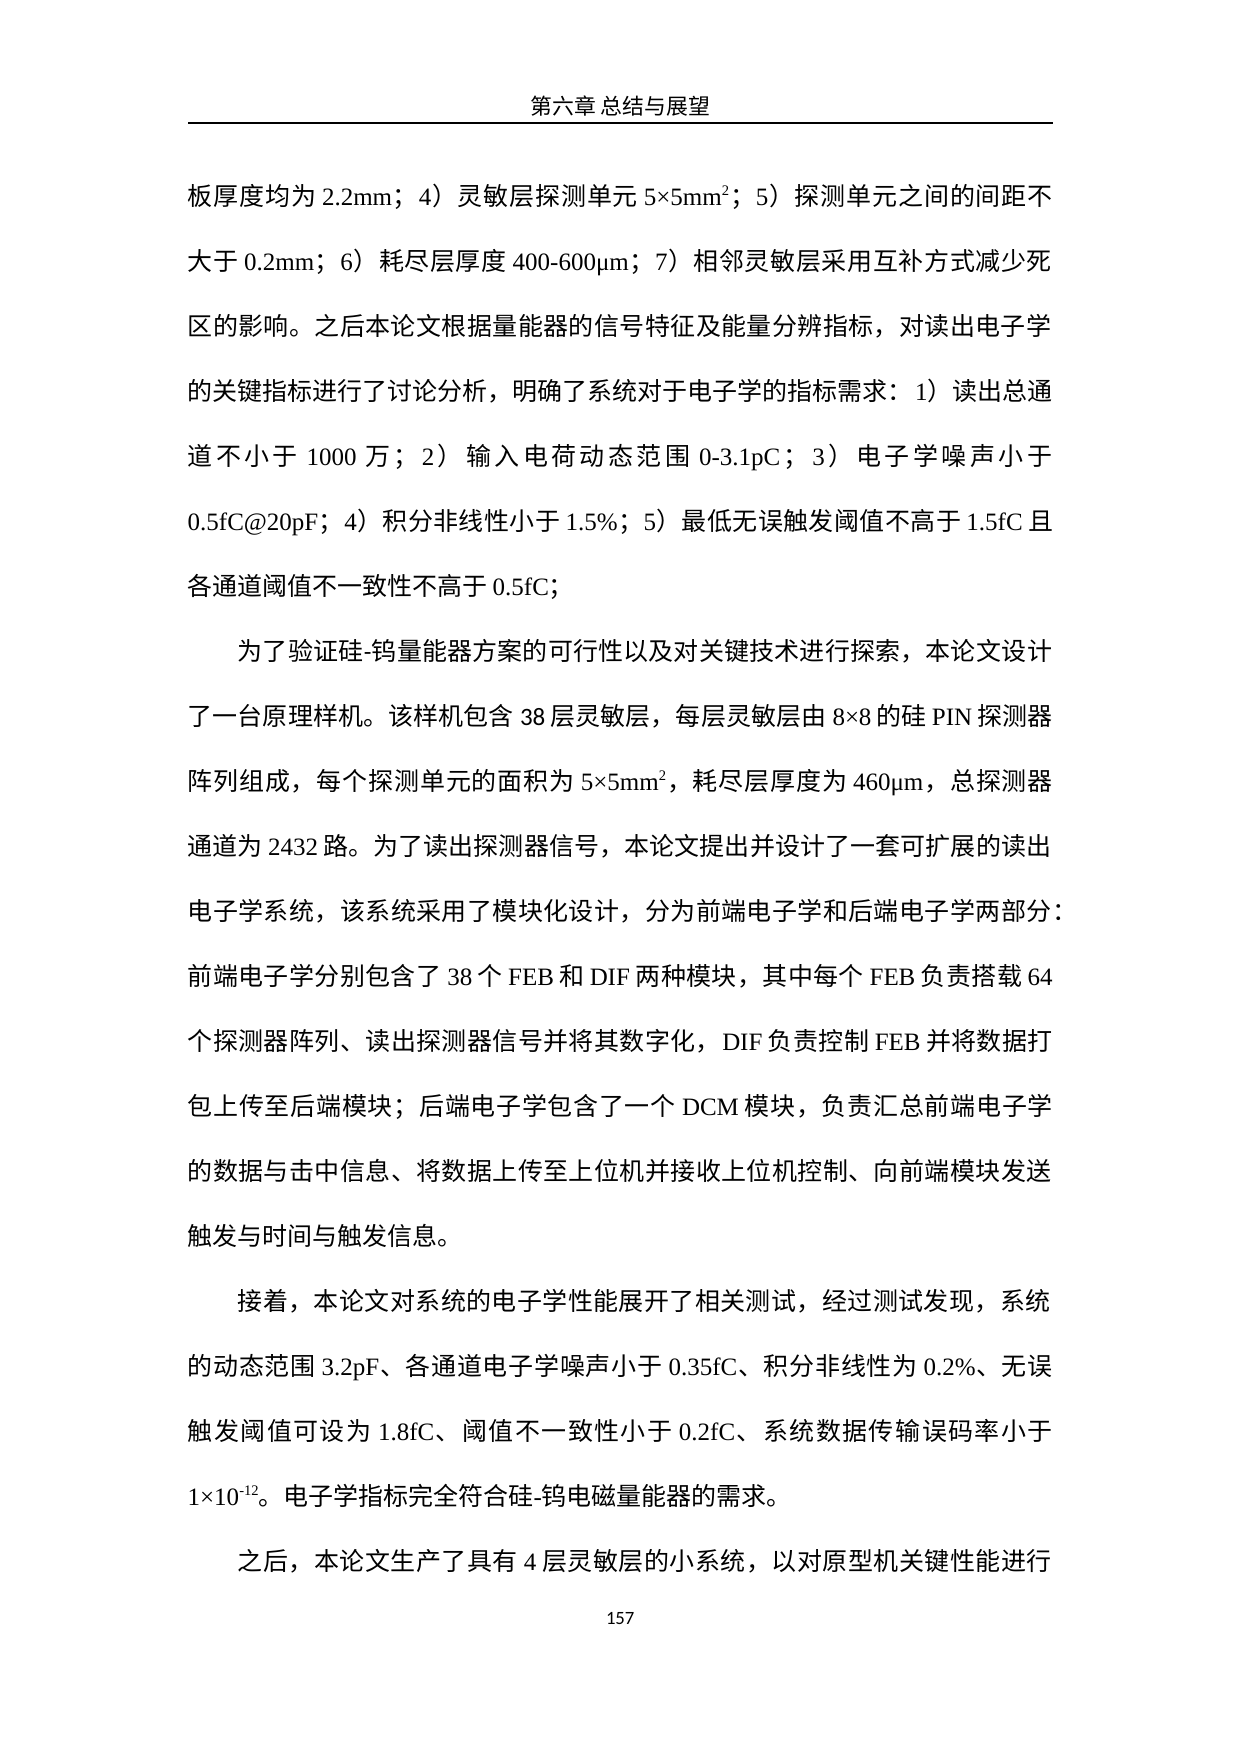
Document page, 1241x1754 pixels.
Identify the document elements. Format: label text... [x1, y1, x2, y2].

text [187, 162, 1053, 617]
text 为了验证硅-钨量能器方案的可行性以及对关键技术进行探索，本论文设计了一台原理样机。该样机包含38层灵敏层，每层灵敏层由8×8的硅PIN探测器阵列组成，每个探测单元的面积为5×5mm2，耗尽层厚度为460μm，总探测器通道为2432路。为了读出探测器信号，本论文提出并设计了一套可扩展的读出电子学系统，该系统采用了模块化设计，分为前端电子学和后端电子学两部分：前端电子学分别包含了38个FEB和DIF两种模块，其中每个FEB负责搭载64个探测器阵列、读出探测器信号并将其数字化，DIF负责控制FEB并将数据打包上传至后端模块；后端电子学包含了一个DCM模块，负责汇总前端电子学的数据与击中信息、将数据上传至上位机并接收上位机控制、向前端模块发送触发与时间与触发信息。 [187, 617, 1053, 1267]
text 接着，本论文对系统的电子学性能展开了相关测试，经过测试发现，系统的动态范围3.2pF、各通道电子学噪声小于0.35fC、积分非线性为0.2%、无误触发阈值可设为1.8fC、阈值不一致性小于0.2fC、系统数据传输误码率小于1×10-12。电子学指标完全符合硅-钨电磁量能器的需求。 [187, 1267, 1053, 1527]
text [187, 1527, 1053, 1592]
